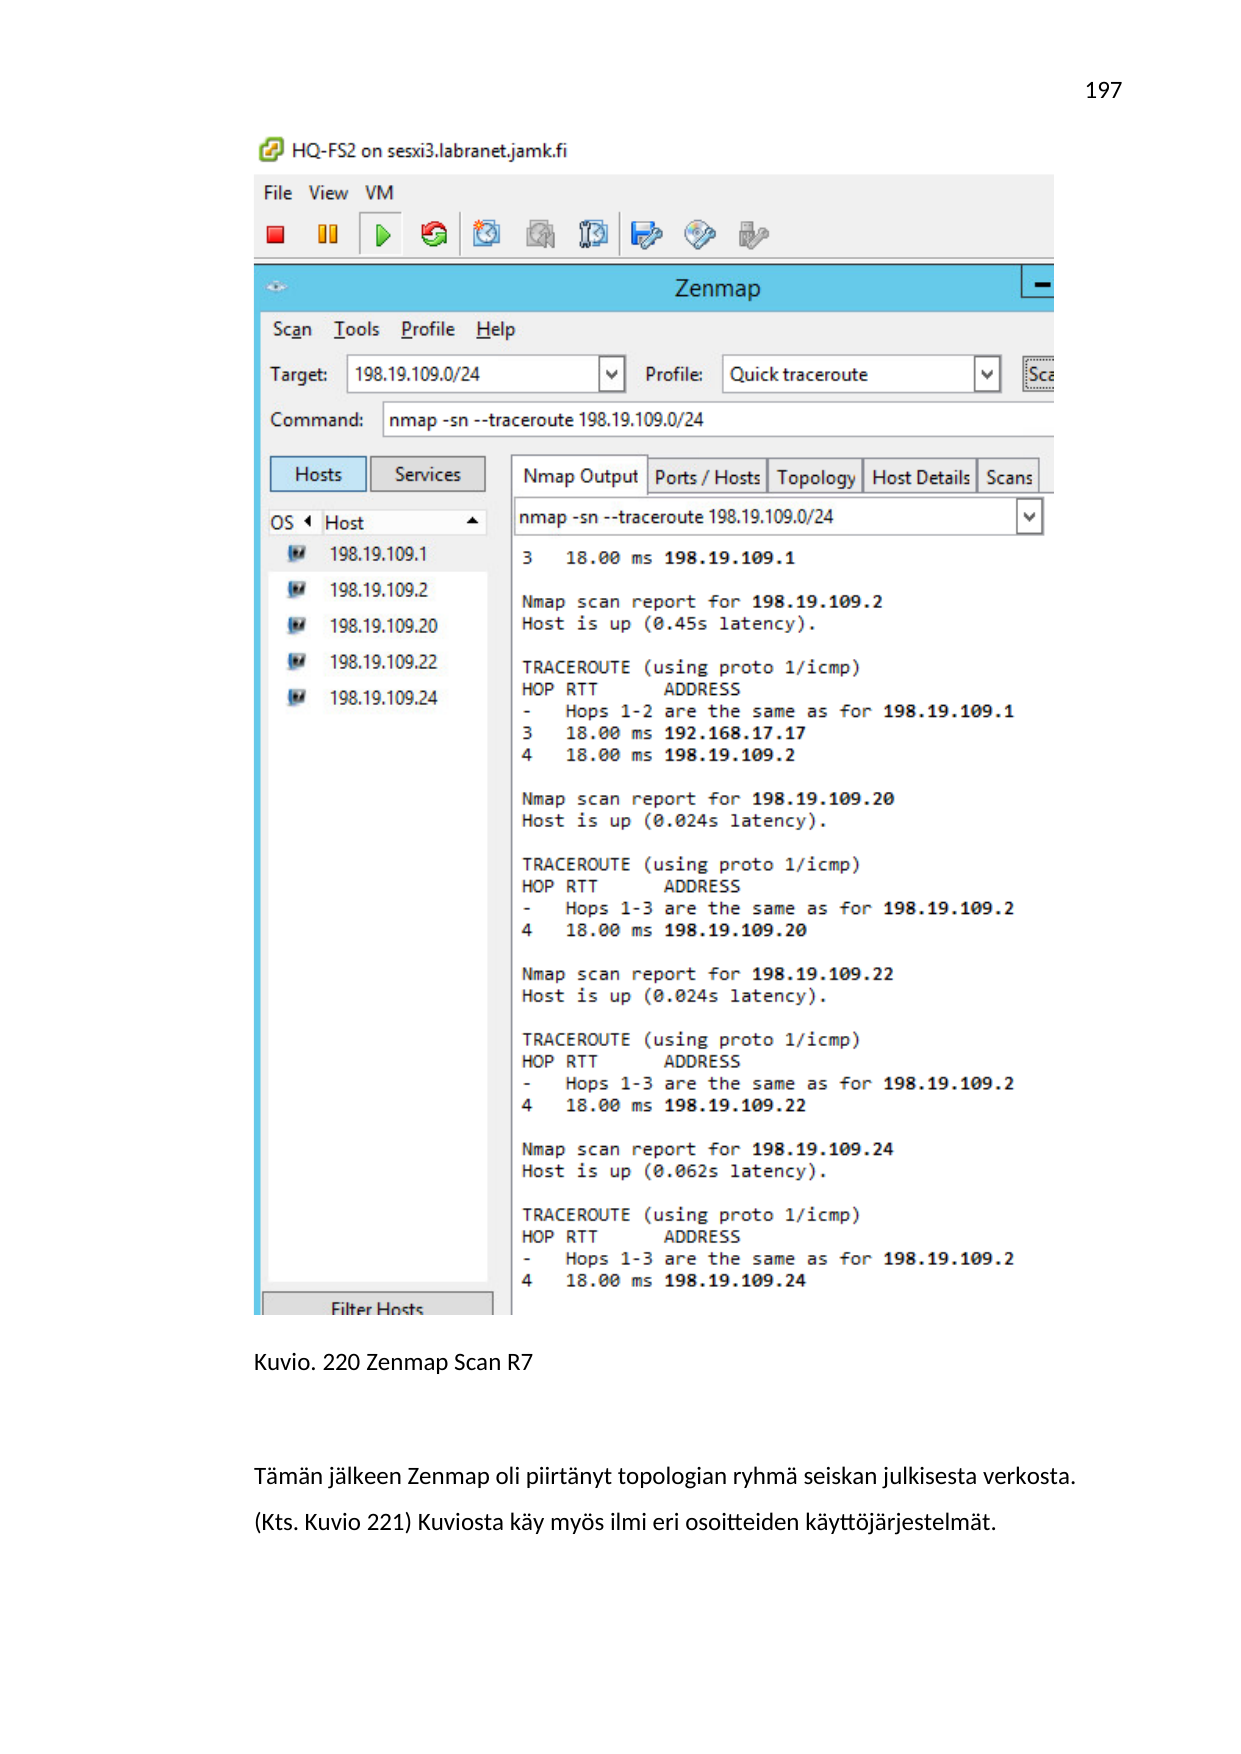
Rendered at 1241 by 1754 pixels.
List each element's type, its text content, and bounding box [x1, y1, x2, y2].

text Tämän jälkeen Zenmap oli piirtänyt topologian ryhmä seiskan julkisesta verkosta. (Kts. Kuvio 221) Kuviosta käy myös ilmi eri osoitteiden käyttöjärjestelmät. [254, 1460, 1122, 1536]
picture [253, 135, 1054, 1315]
